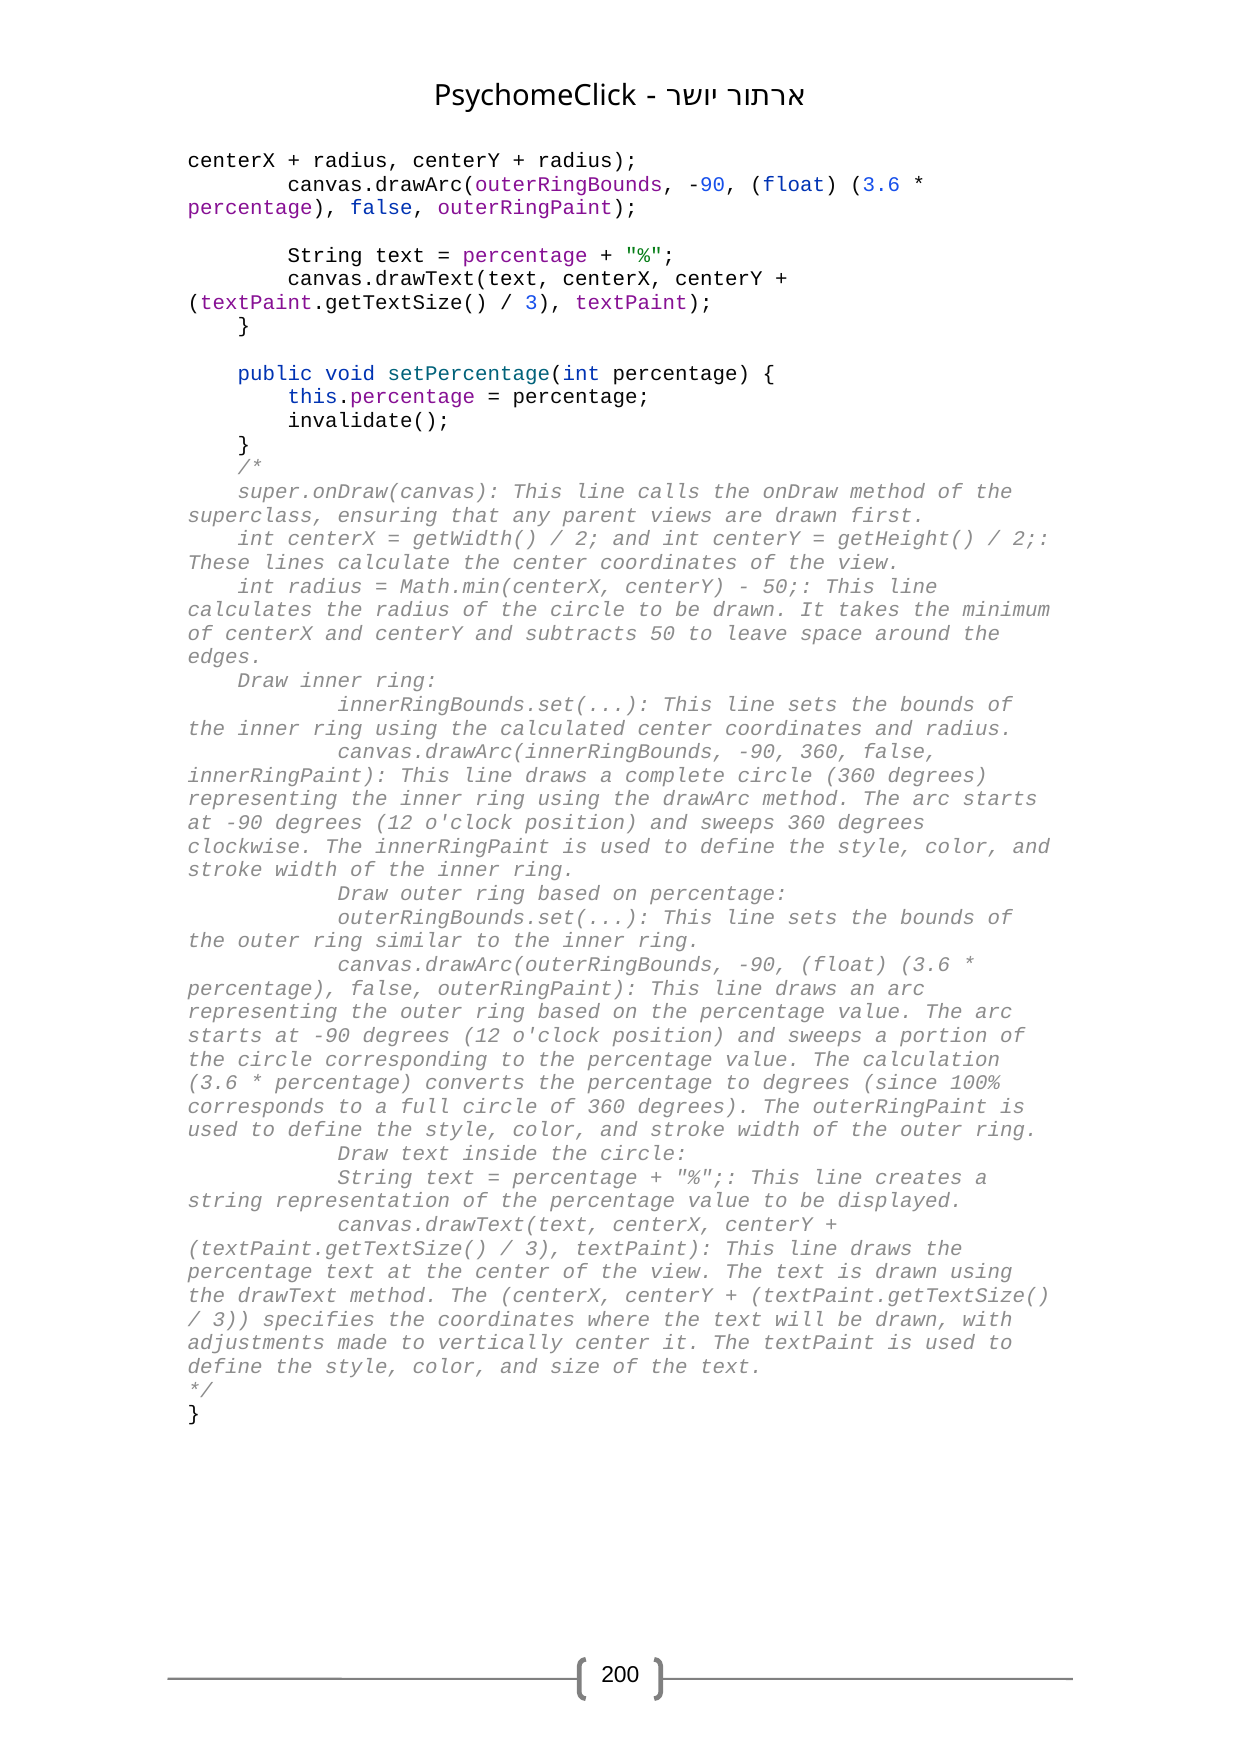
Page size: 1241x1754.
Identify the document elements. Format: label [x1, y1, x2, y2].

text [187, 150, 1053, 1427]
